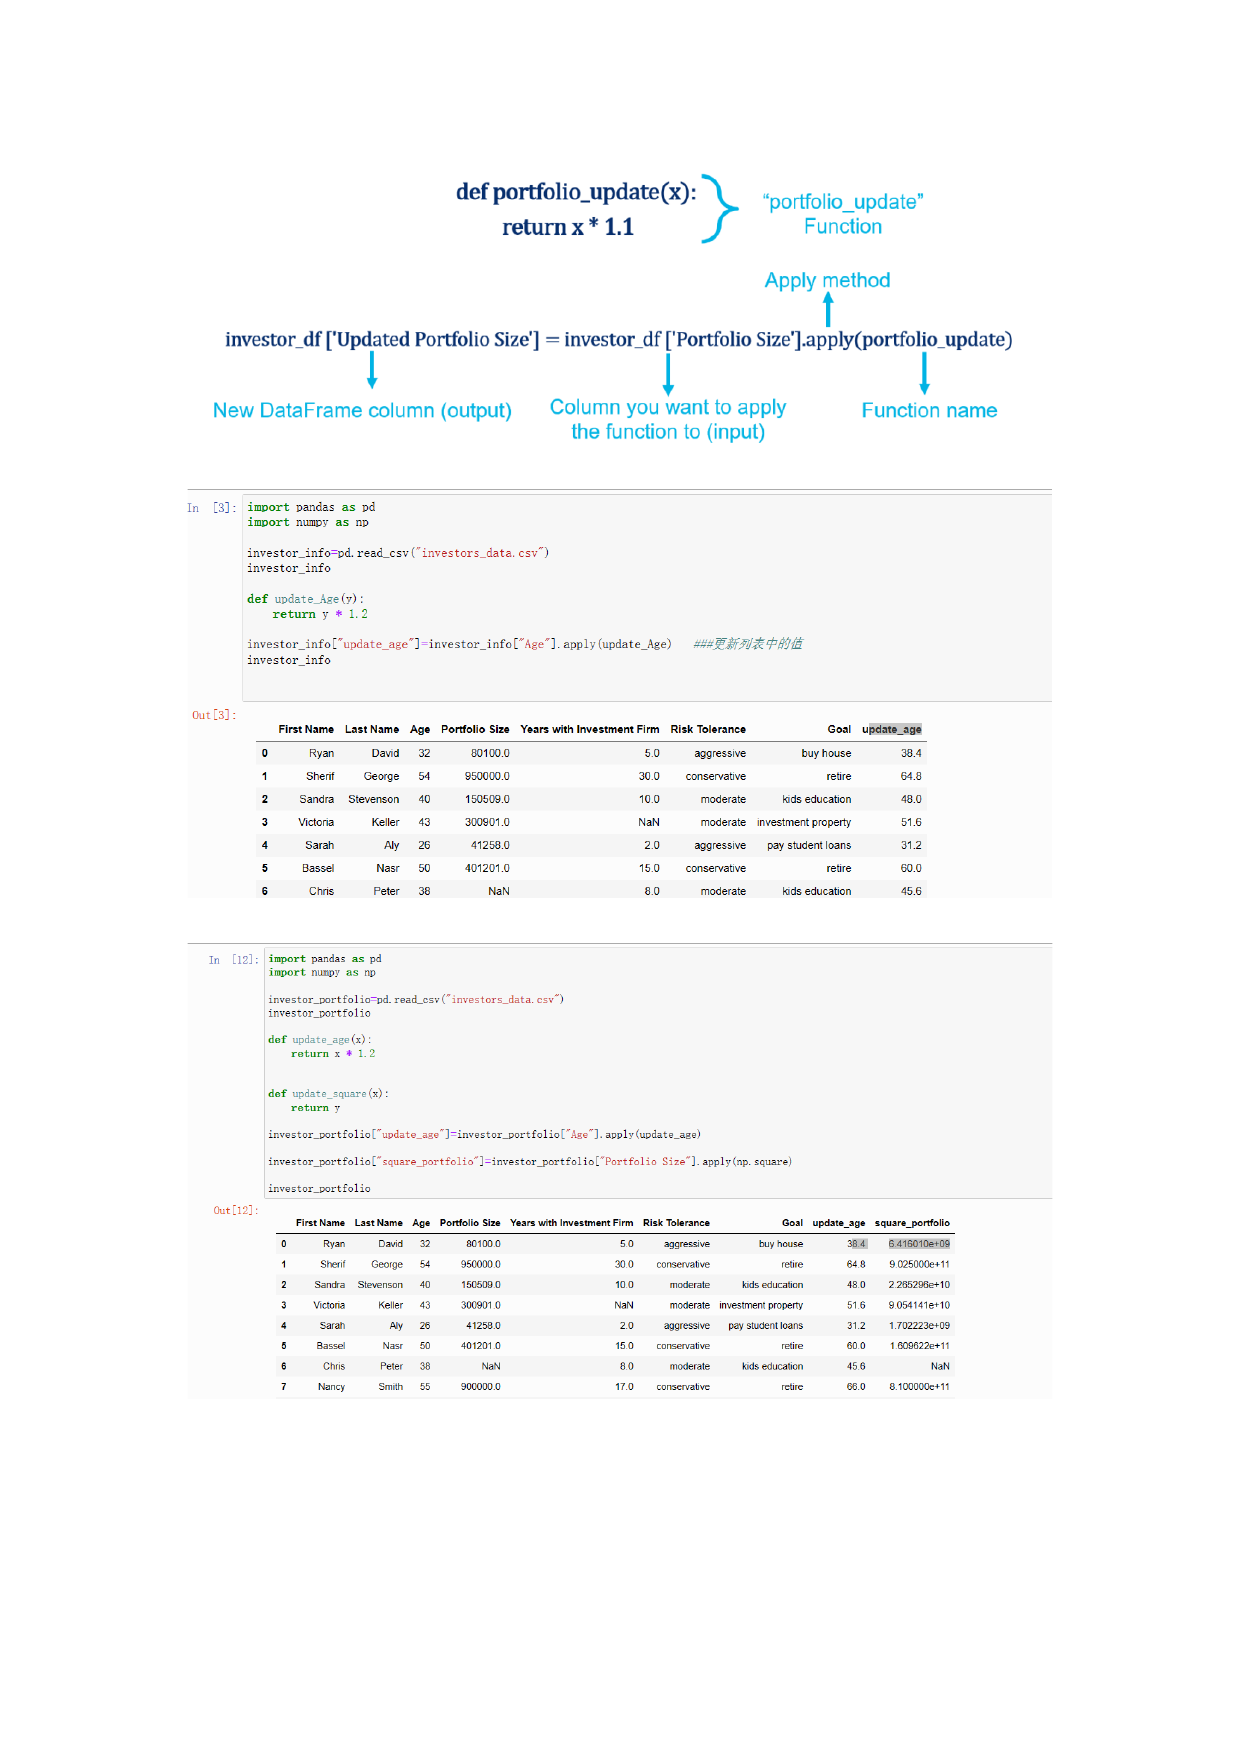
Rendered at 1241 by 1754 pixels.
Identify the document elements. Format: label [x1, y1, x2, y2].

picture [187, 487, 1052, 898]
picture [187, 162, 1053, 484]
picture [187, 942, 1053, 1399]
